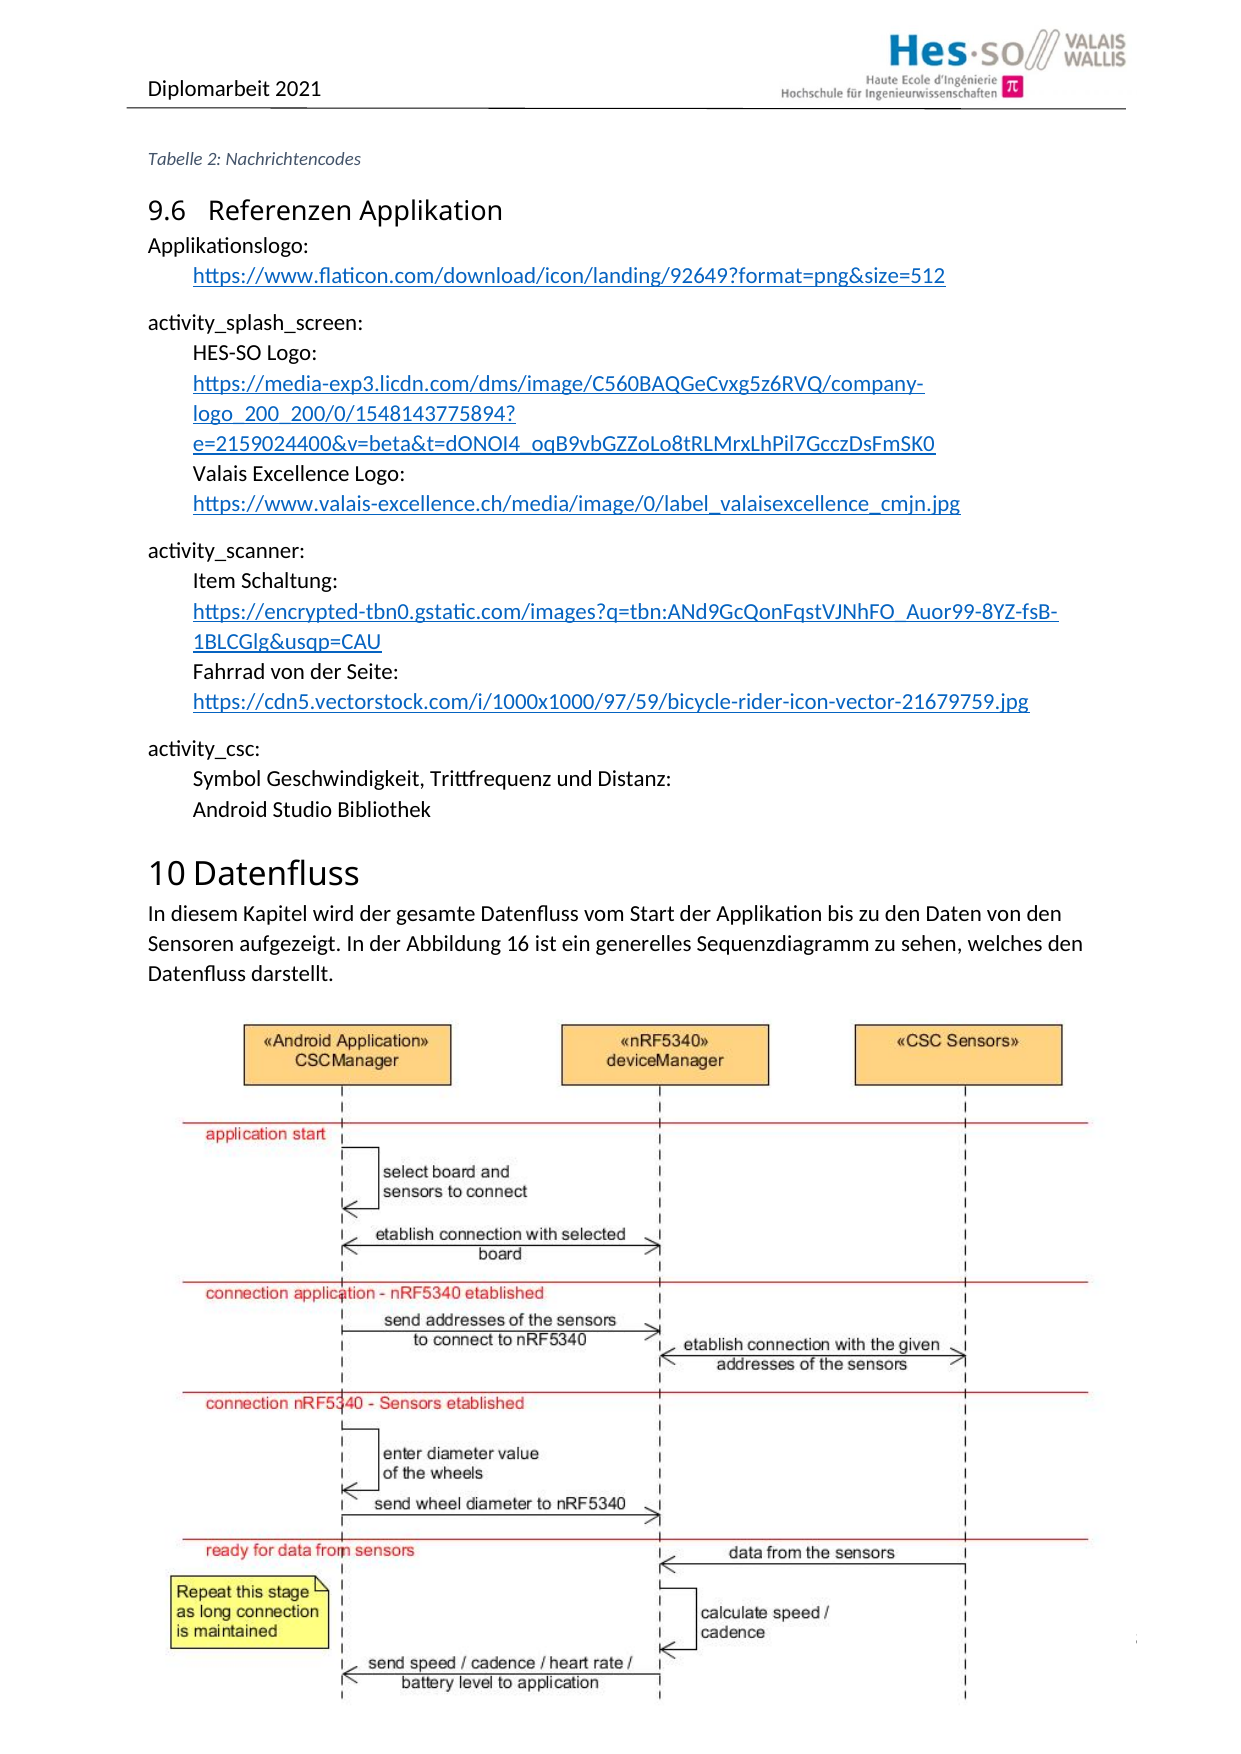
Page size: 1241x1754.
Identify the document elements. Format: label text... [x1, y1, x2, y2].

text Applikationslogo: https://www.flaticon.com/download/icon/landing/92649?format=png&size=512 [148, 231, 1137, 289]
subtitle Datenfluss [148, 850, 1137, 895]
text Tabelle 2: Nachrichtencodes [148, 148, 1137, 171]
text activity_csc: Symbol Geschwindigkeit, Trittfrequenz und Distanz: Android Studio Bibliothek [148, 734, 1137, 823]
text activity_scanner: Item Schaltung: https://encrypted-tbn0.gstatic.com/images?q=tbn:ANd9GcQonFqstVJNhFO_Auor99-8YZ-fsB-1BLCGlg&usqp=CAU Fahrrad von der Seite: https://cdn5.vectorstock.com/i/1000x1000/97/59/bicycle-rider-icon-vector-21679759.jpg [148, 536, 1137, 715]
picture [146, 1000, 1136, 1747]
text In diesem Kapitel wird der gesamte Datenfluss vom Start der Applikation bis zu den Daten von den Sensoren aufgezeigt. In der Abbildung 16 ist ein generelles Sequenzdiagramm zu sehen, welches den Datenfluss darstellt. [148, 899, 1137, 987]
picture [771, 12, 1137, 119]
text activity_splash_screen: HES-SO Logo: https://media-exp3.licdn.com/dms/image/C560BAQGeCvxg5z6RVQ/company-logo_200_200/0/1548143775894?e=2159024400&v=beta&t=dONOI4_oqB9vbGZZoLo8tRLMrxLhPil7GcczDsFmSK0 Valais Excellence Logo: https://www.valais-excellence.ch/media/image/0/label_valaisexcellence_cmjn.jpg [148, 308, 1137, 517]
subtitle Referenzen Applikation [148, 191, 1137, 228]
